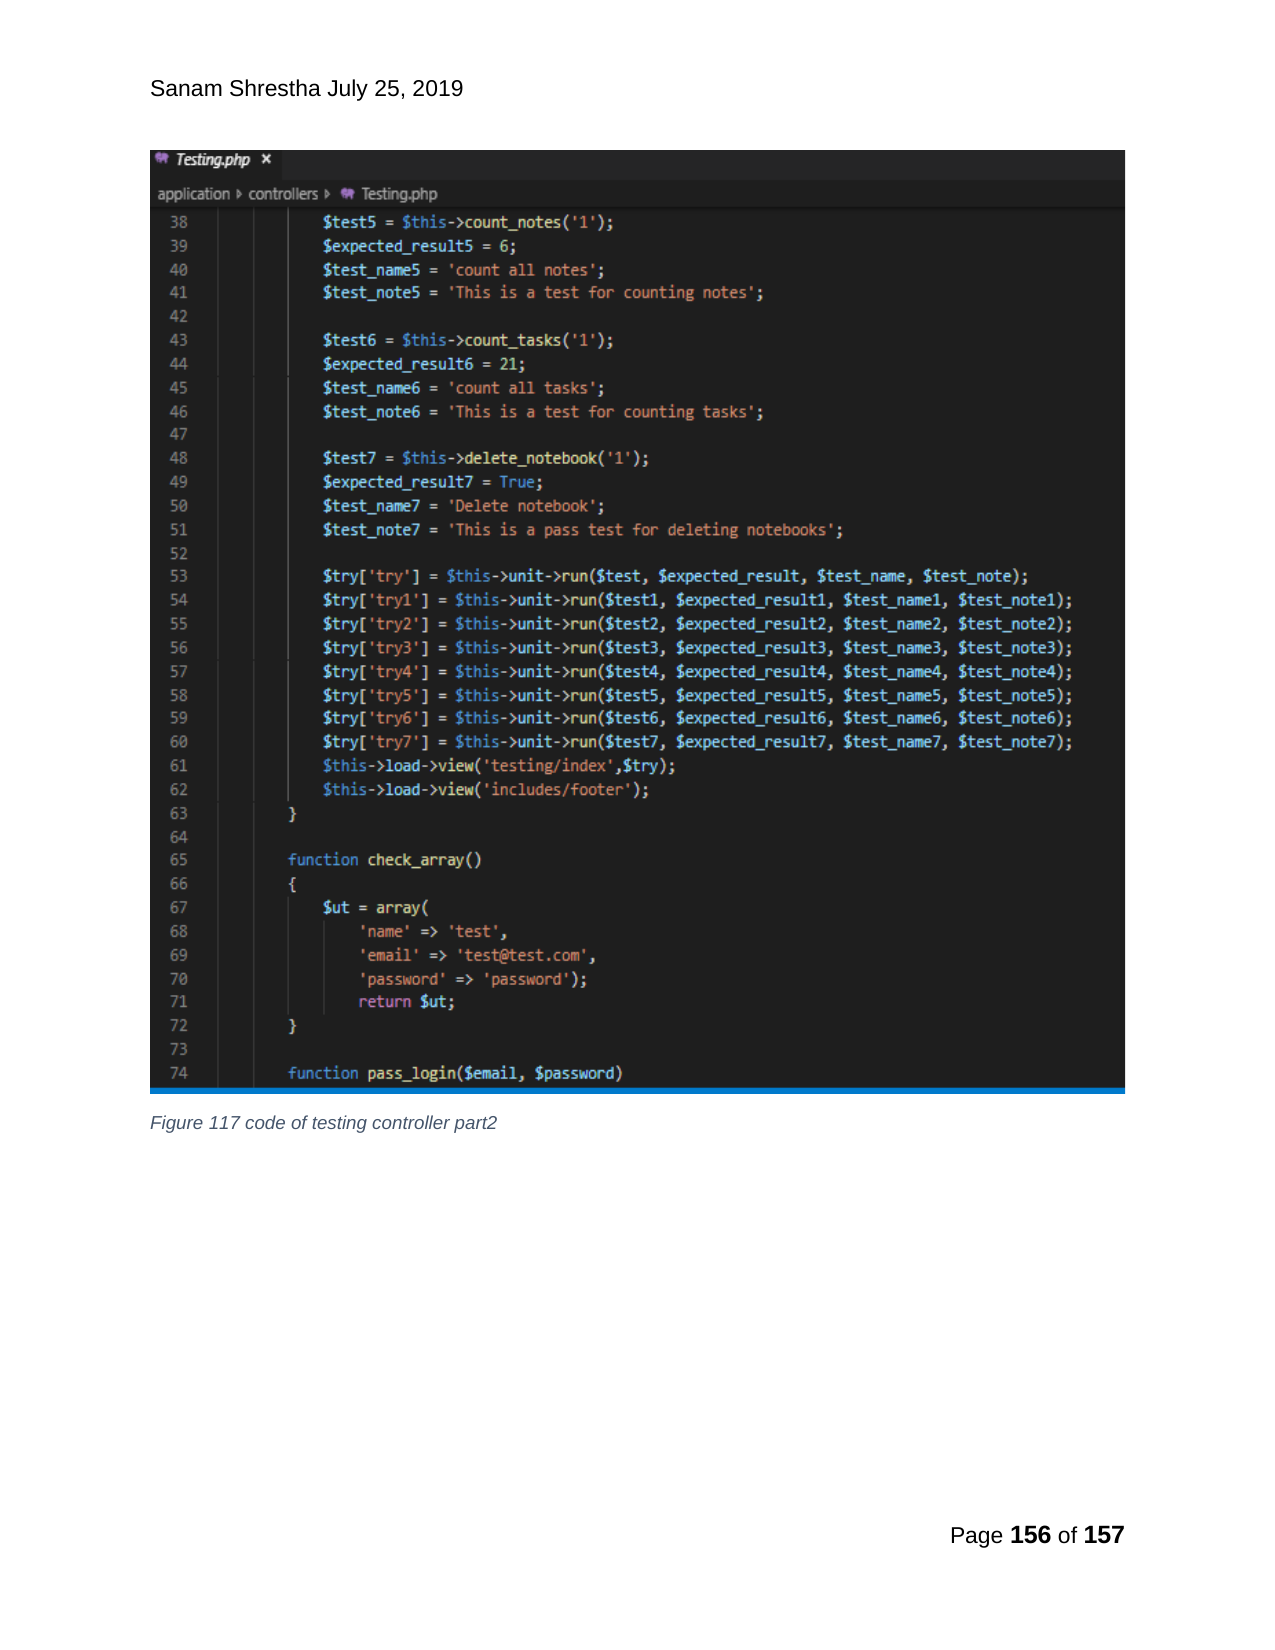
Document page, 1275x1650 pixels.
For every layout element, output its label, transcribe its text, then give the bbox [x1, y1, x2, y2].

picture [150, 150, 1125, 1094]
